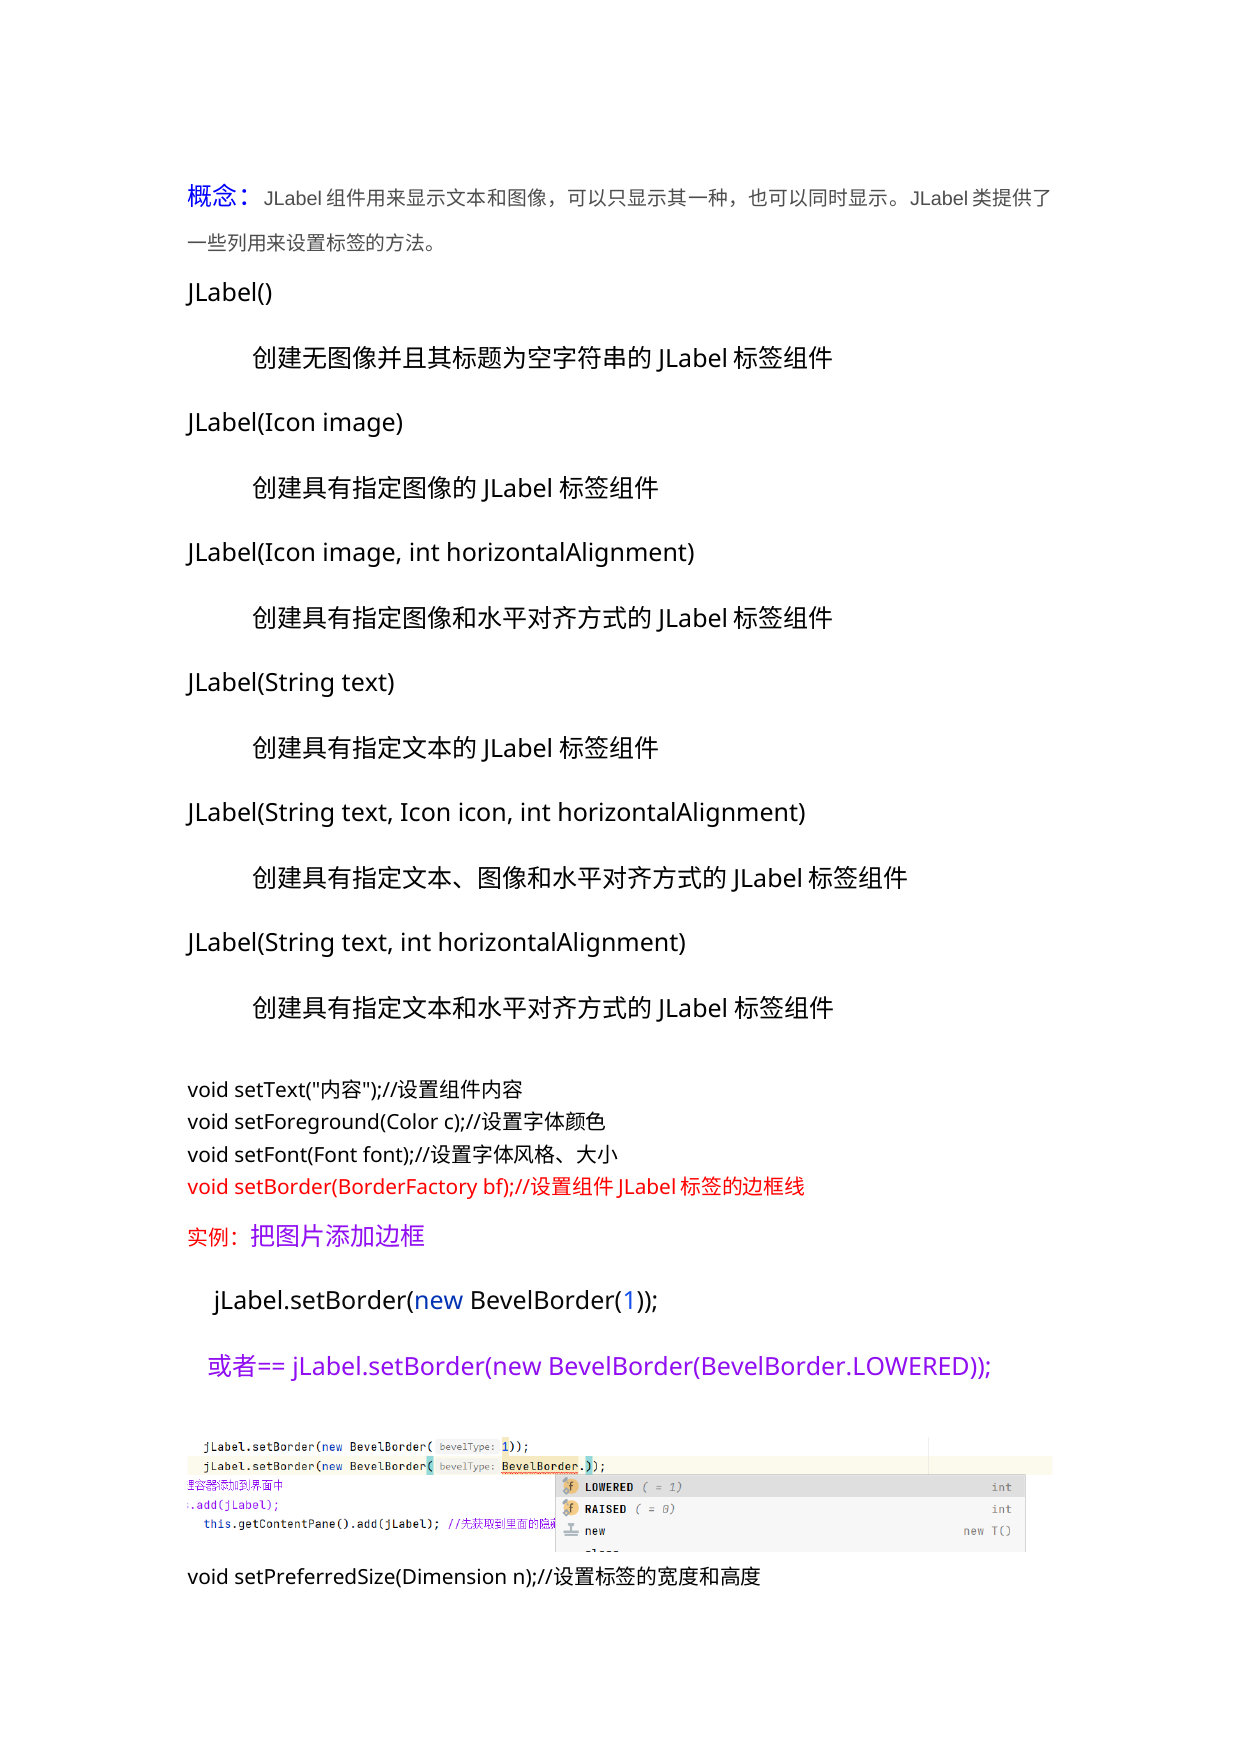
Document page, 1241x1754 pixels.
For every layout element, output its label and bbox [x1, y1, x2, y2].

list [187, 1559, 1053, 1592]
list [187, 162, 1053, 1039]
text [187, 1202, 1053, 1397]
picture [187, 1437, 1053, 1552]
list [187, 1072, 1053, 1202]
